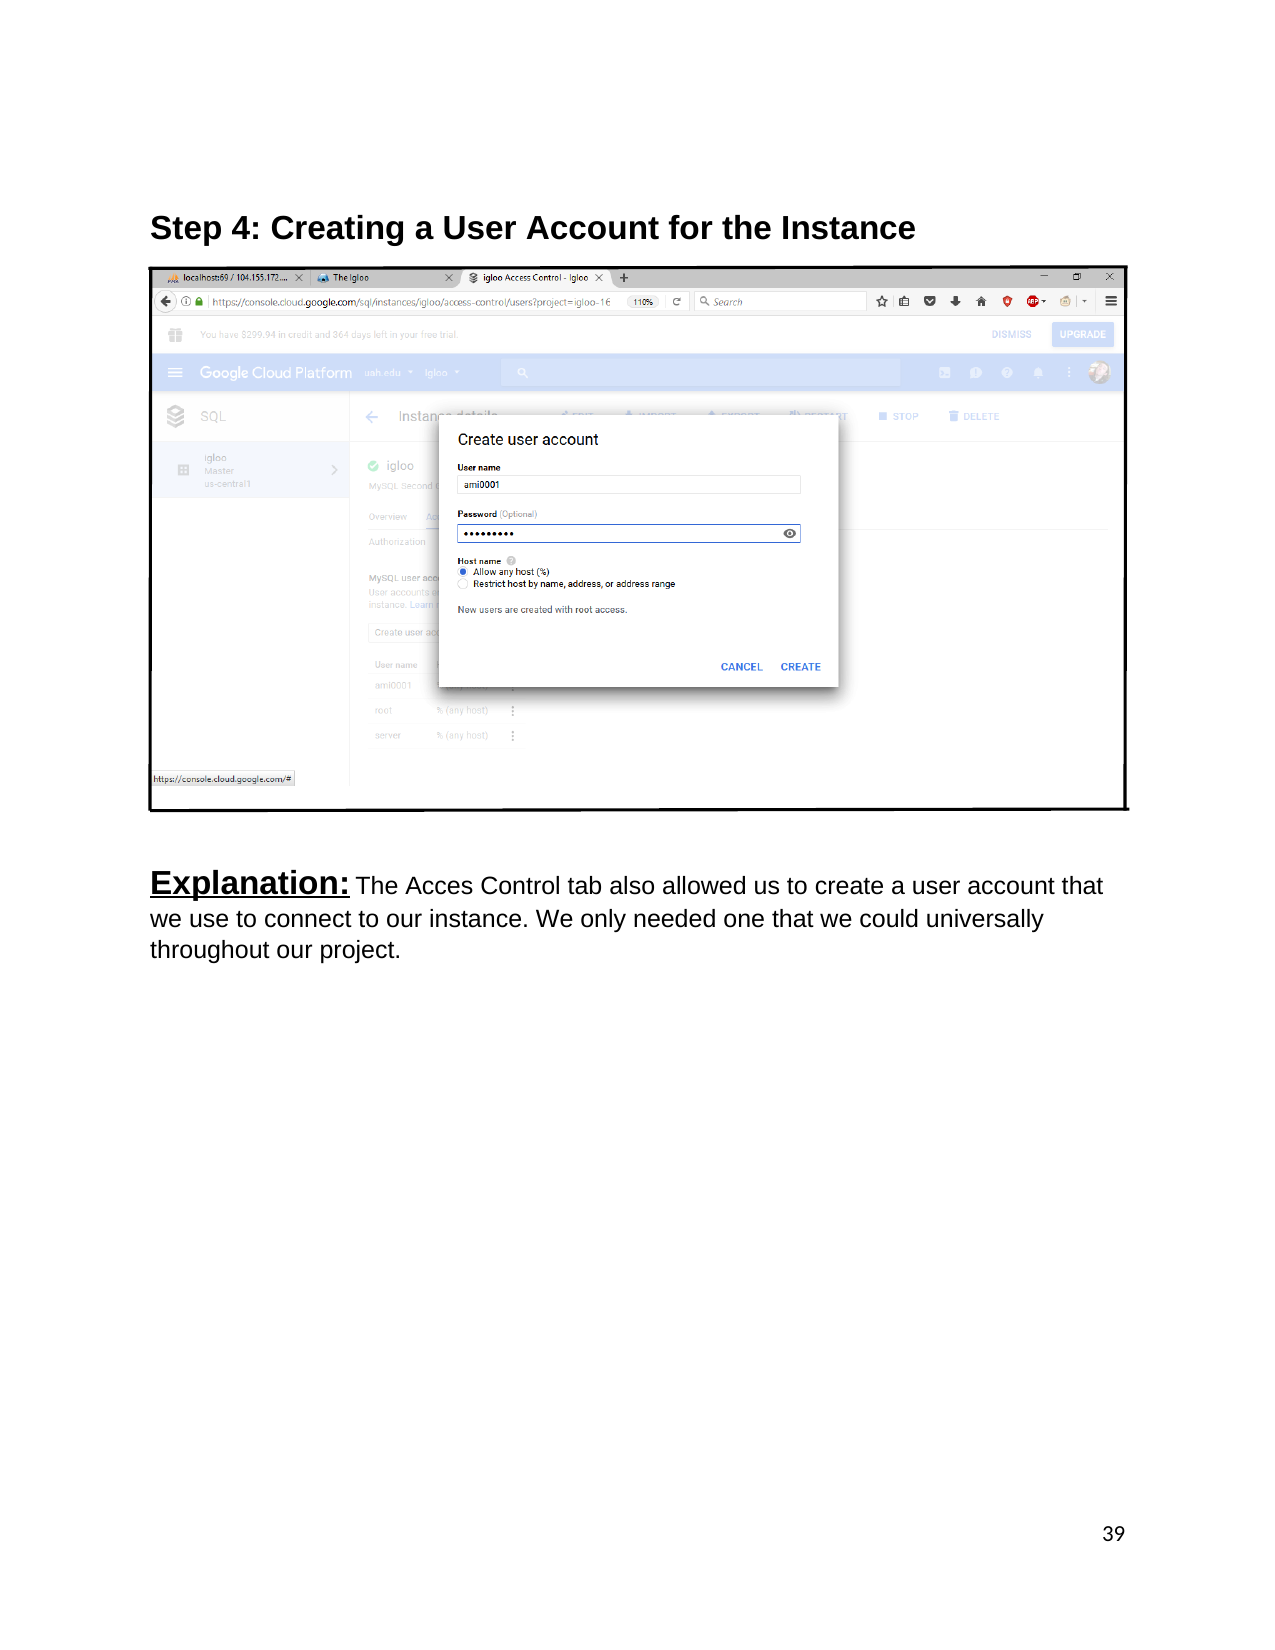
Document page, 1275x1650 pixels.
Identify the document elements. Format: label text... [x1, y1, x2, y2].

text Explanation: The Acces Control tab also allowed us to create a user account that we use to connect to our instance. We only needed one that we could universally throughout our project. [150, 863, 1125, 963]
text Step 4: Creating a User Account for the Instance [150, 208, 1125, 247]
picture [152, 269, 1124, 786]
